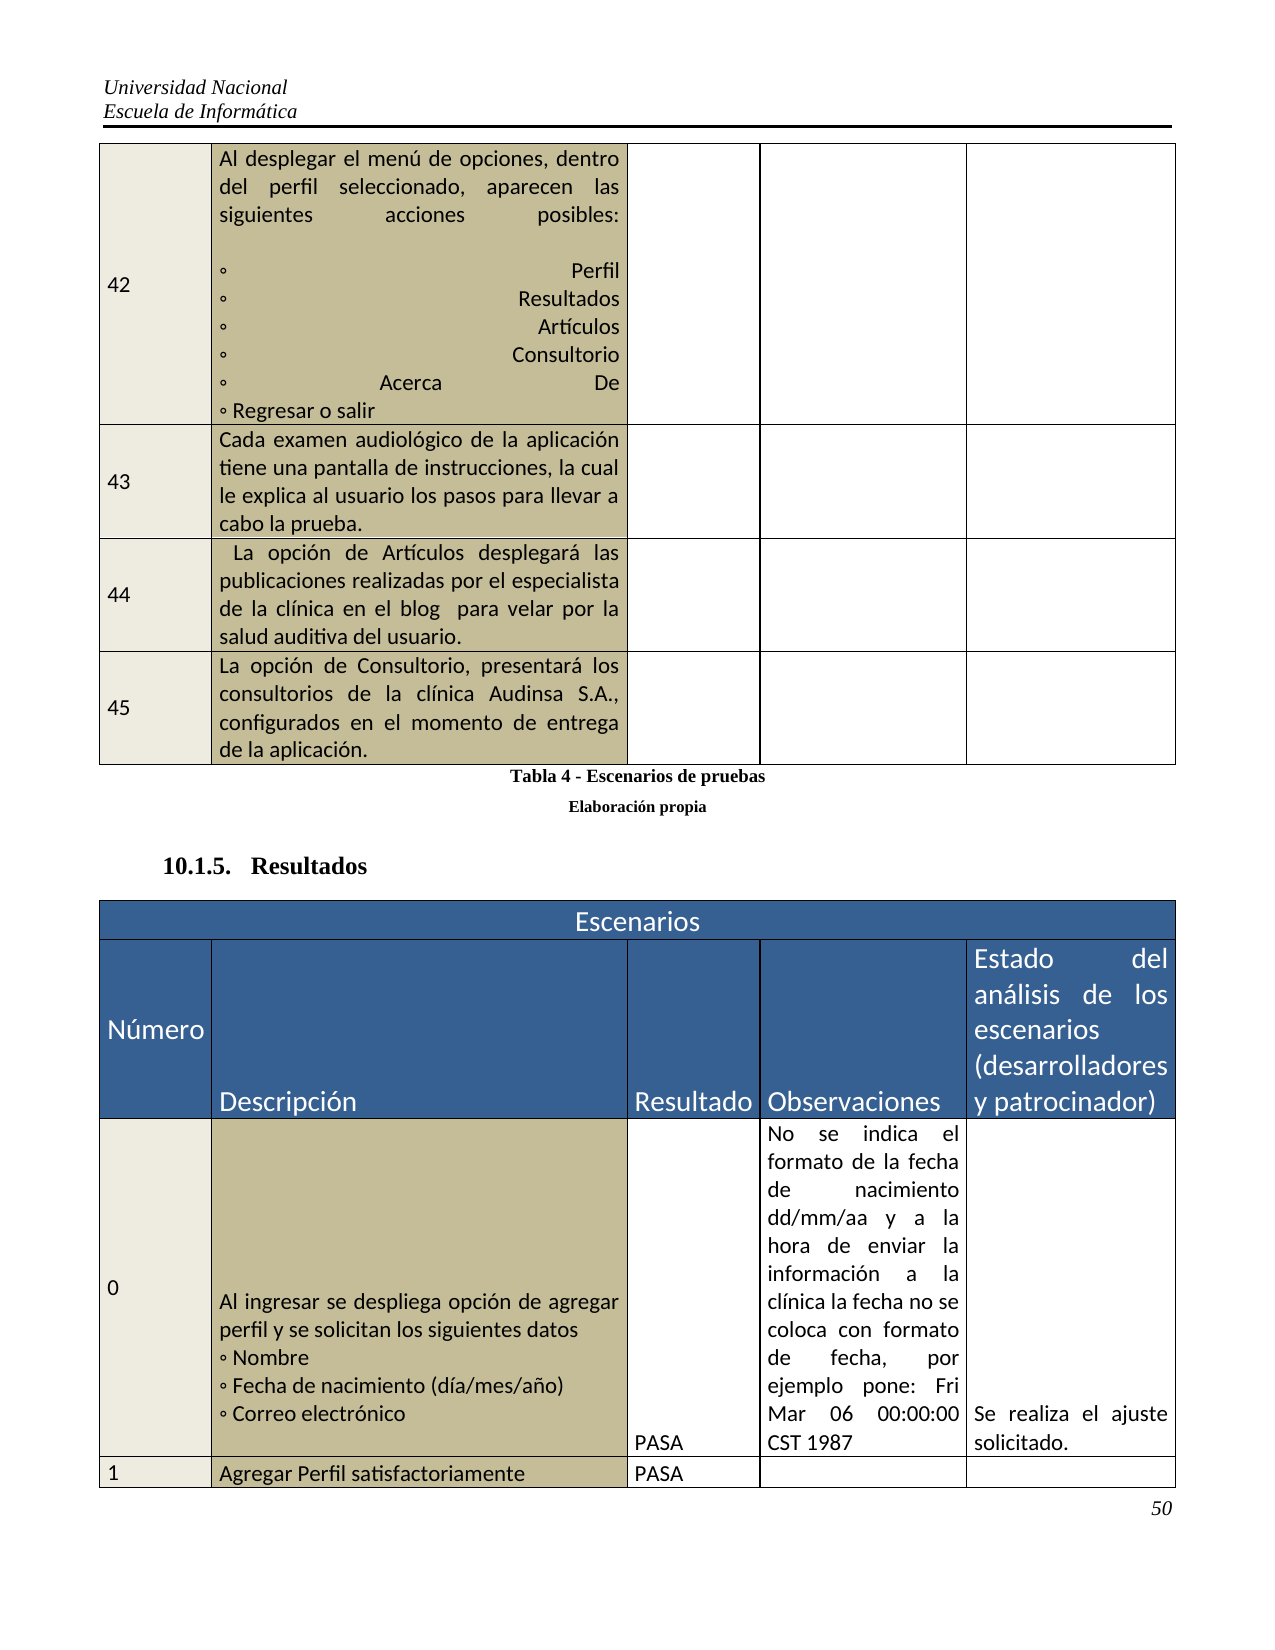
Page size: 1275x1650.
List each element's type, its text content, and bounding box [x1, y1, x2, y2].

table_cell [967, 539, 1175, 651]
table_cell [628, 144, 759, 424]
table_cell Agregar Perfil satisfactoriamente [212, 1457, 627, 1487]
table_cell Se realiza el ajuste solicitado. [967, 1119, 1175, 1456]
table_cell 42 [100, 144, 211, 424]
table_cell [628, 425, 759, 537]
table_cell [761, 425, 966, 537]
table_cell [967, 1457, 1175, 1487]
table_cell [967, 652, 1175, 764]
table_cell PASA [628, 1457, 759, 1487]
table_cell Estado del análisis de los escenarios (desarrolladores y patrocinador) [967, 940, 1175, 1118]
table_cell Observaciones [761, 940, 966, 1118]
table_cell 45 [100, 652, 211, 764]
table_cell Descripción [212, 940, 627, 1118]
table_cell 43 [100, 425, 211, 537]
table_cell Resultado [628, 940, 759, 1118]
table_cell 0 [100, 1119, 211, 1456]
table_cell [967, 425, 1175, 537]
table_cell 1 [100, 1457, 211, 1487]
table_cell [628, 539, 759, 651]
table_cell Al desplegar el menú de opciones, dentro del perfil seleccionado, aparecen las siguientes acciones posibles: ◦ Perfil ◦ Resultados ◦ Artículos ◦ Consultorio ◦ Acerca De ◦ Regresar o salir [212, 144, 627, 424]
table_cell PASA [628, 1119, 759, 1456]
table_cell Cada examen audiológico de la aplicación tiene una pantalla de instrucciones, la cual le explica al usuario los pasos para llevar a cabo la prueba. [212, 425, 627, 537]
text Elaboración propia [103, 797, 1172, 816]
table_header Escenarios [100, 901, 1175, 939]
table_cell 44 [100, 539, 211, 651]
text Tabla 4 - Escenarios de pruebas [103, 765, 1172, 786]
table_cell [761, 652, 966, 764]
table_cell No se indica el formato de la fecha de nacimiento dd/mm/aa y a la hora de enviar la información a la clínica la fecha no se coloca con formato de fecha, por ejemplo pone: Fri Mar 06 00:00:00 CST 1987 [761, 1119, 966, 1456]
table_cell [761, 539, 966, 651]
table_cell [761, 1457, 966, 1487]
table_cell [761, 144, 966, 424]
table_cell Número [100, 940, 211, 1118]
table_cell La opción de Consultorio, presentará los consultorios de la clínica Audinsa S.A., configurados en el momento de entrega de la aplicación. [212, 652, 627, 764]
text Resultados [162, 851, 1172, 879]
table_cell Al ingresar se despliega opción de agregar perfil y se solicitan los siguientes datos ◦ Nombre ◦ Fecha de nacimiento (día/mes/año) ◦ Correo electrónico [212, 1119, 627, 1456]
table_cell [967, 144, 1175, 424]
table_cell [628, 652, 759, 764]
table_cell La opción de Artículos desplegará las publicaciones realizadas por el especialista de la clínica en el blog para velar por la salud auditiva del usuario. [212, 539, 627, 651]
